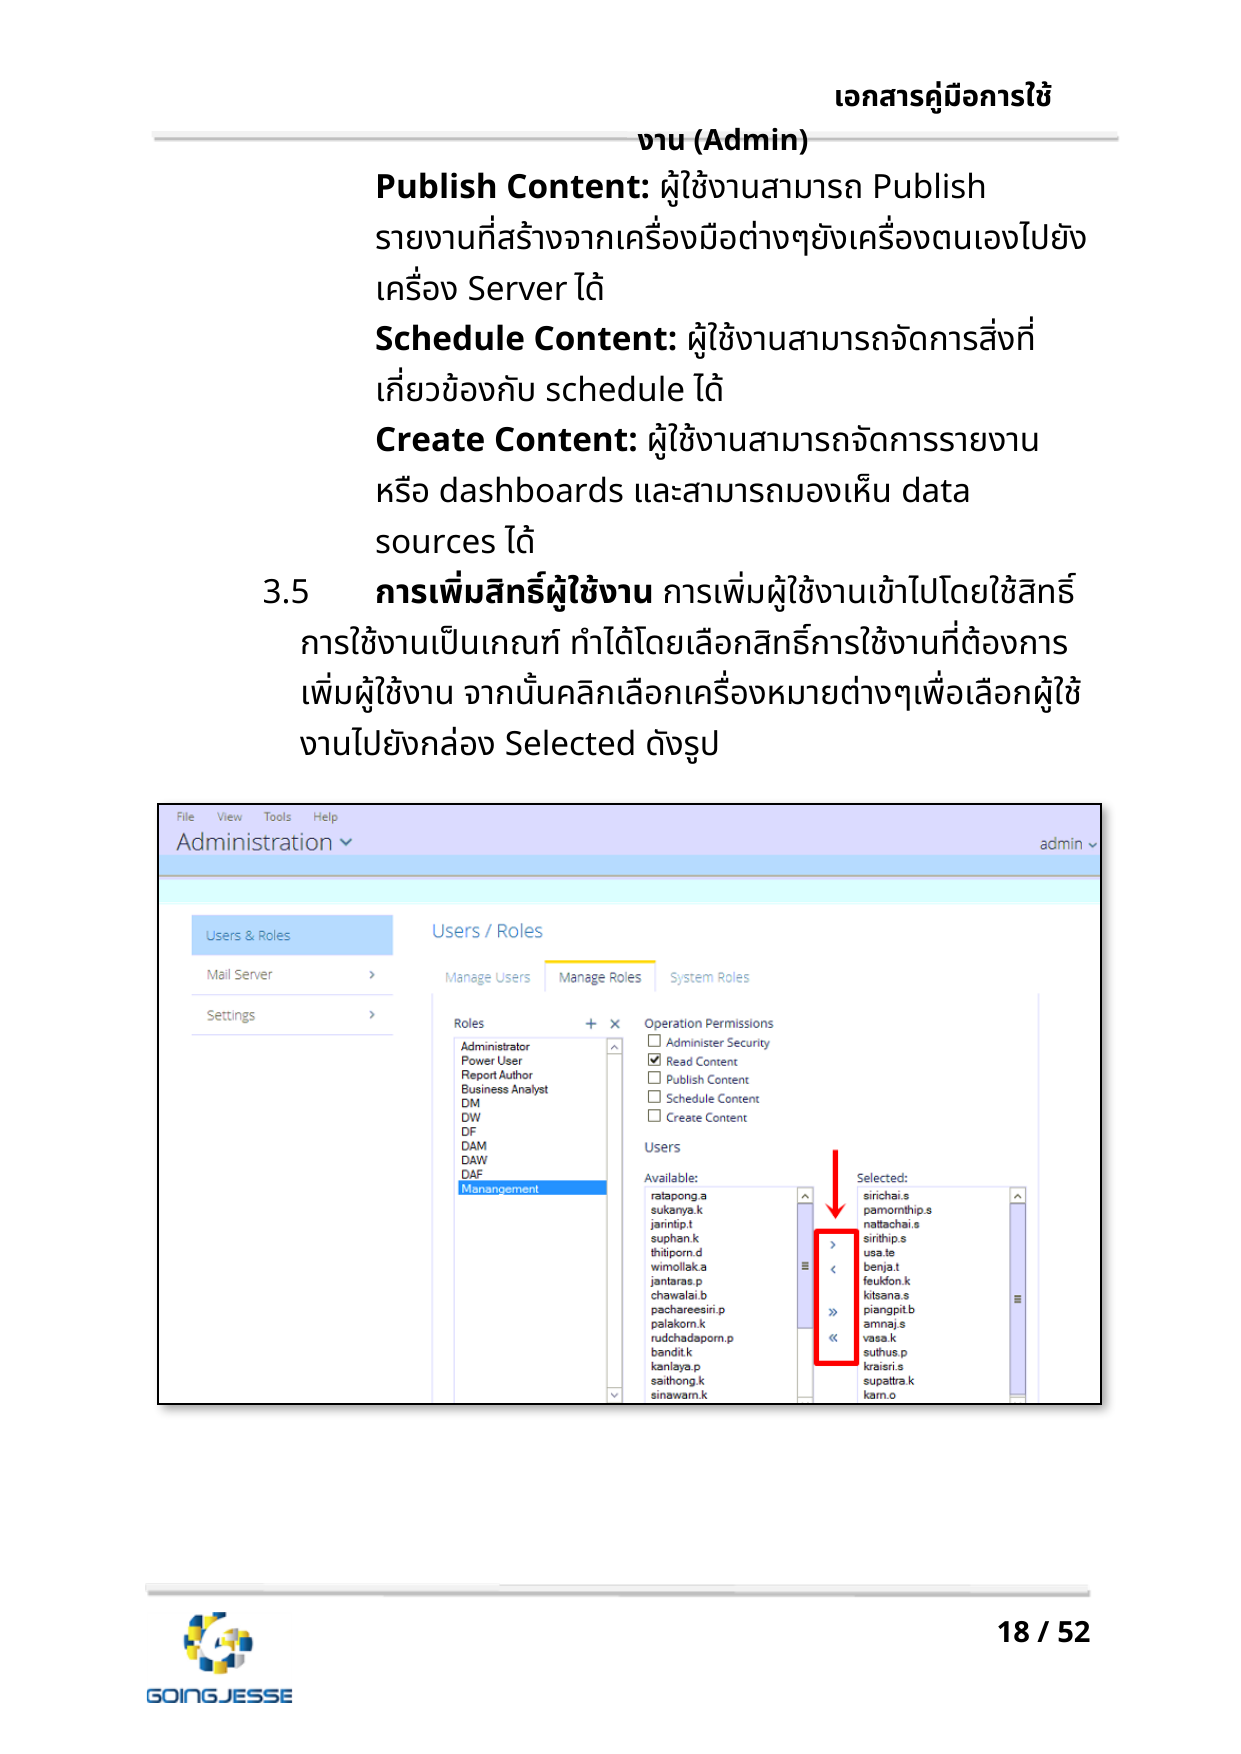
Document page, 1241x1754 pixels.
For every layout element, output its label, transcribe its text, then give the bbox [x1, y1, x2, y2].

list Schedule Content: ผู้ใช้งานสามารถจัดการสิ่งที่เกี่ยวข้องกับ schedule ได้ [375, 315, 1090, 416]
list Publish Content: ผู้ใช้งานสามารถ Publish รายงานที่สร้างจากเครื่องมือต่างๆยังเครื่องตนเองไปยังเครื่อง Serverได้ [375, 163, 1090, 315]
picture [146, 1612, 293, 1703]
list Create Content: ผู้ใช้งานสามารถจัดการรายงาน หรือ dashboards และสามารถมองเห็น data sources ได้ [375, 416, 1090, 568]
picture [143, 1582, 1096, 1599]
picture [159, 805, 1100, 1403]
list การเพิ่มสิทธิ์ผู้ใช้งาน การเพิ่มผู้ใช้งานเข้าไปโดยใช้สิทธิ์การใช้งานเป็นเกณฑ์ ทำได้โดยเลือกสิทธิ์การใช้งานที่ต้องการเพิ่มผู้ใช้งาน จากนั้นคลิกเลือกเครื่องหมายต่างๆเพื่อเลือกผู้ใช้งานไปยังกล่อง Selected ดังรูป [262, 568, 1090, 770]
